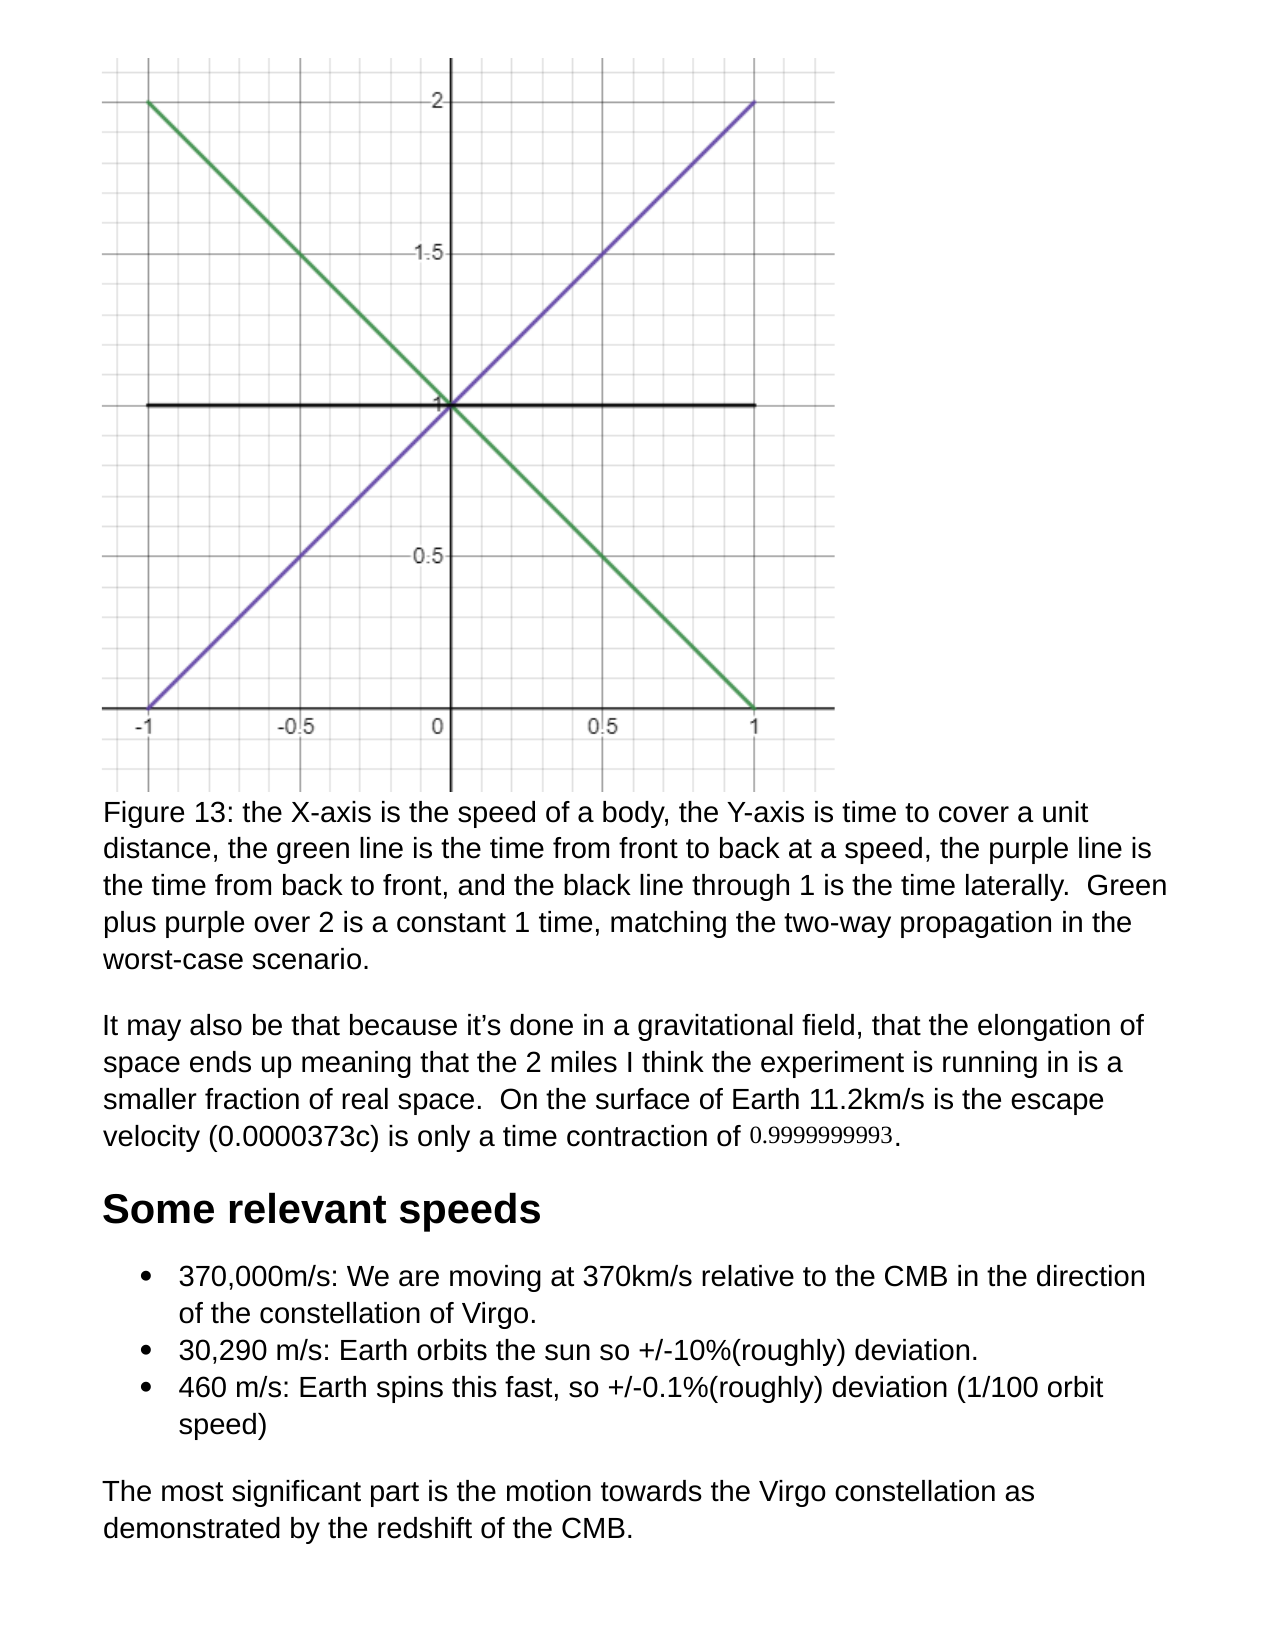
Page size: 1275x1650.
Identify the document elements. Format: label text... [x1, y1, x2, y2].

list 30,290 m/s: Earth orbits the sun so +/-10%(roughly) deviation. [141, 1332, 1172, 1366]
picture [101, 58, 835, 792]
text It may also be that because it’s done in a gravitational field, that the elongation of space ends up meaning that the 2 miles I think the experiment is running in is a smaller fraction of real space. On the surface of Earth 11.2km/s is the escape velocity (0.0000373c) is only a time contraction of . [102, 1008, 1172, 1152]
list 370,000m/s: We are moving at 370km/s relative to the CMB in the direction of the constellation of Virgo. [141, 1258, 1172, 1329]
list 460 m/s: Earth spins this fast, so +/-0.1%(roughly) deviation (1/100 orbit speed) [141, 1369, 1172, 1440]
text The most significant part is the motion towards the Virgo constellation as demonstrated by the redshift of the CMB. [102, 1474, 1172, 1544]
subtitle Some relevant speeds [102, 1185, 1172, 1233]
